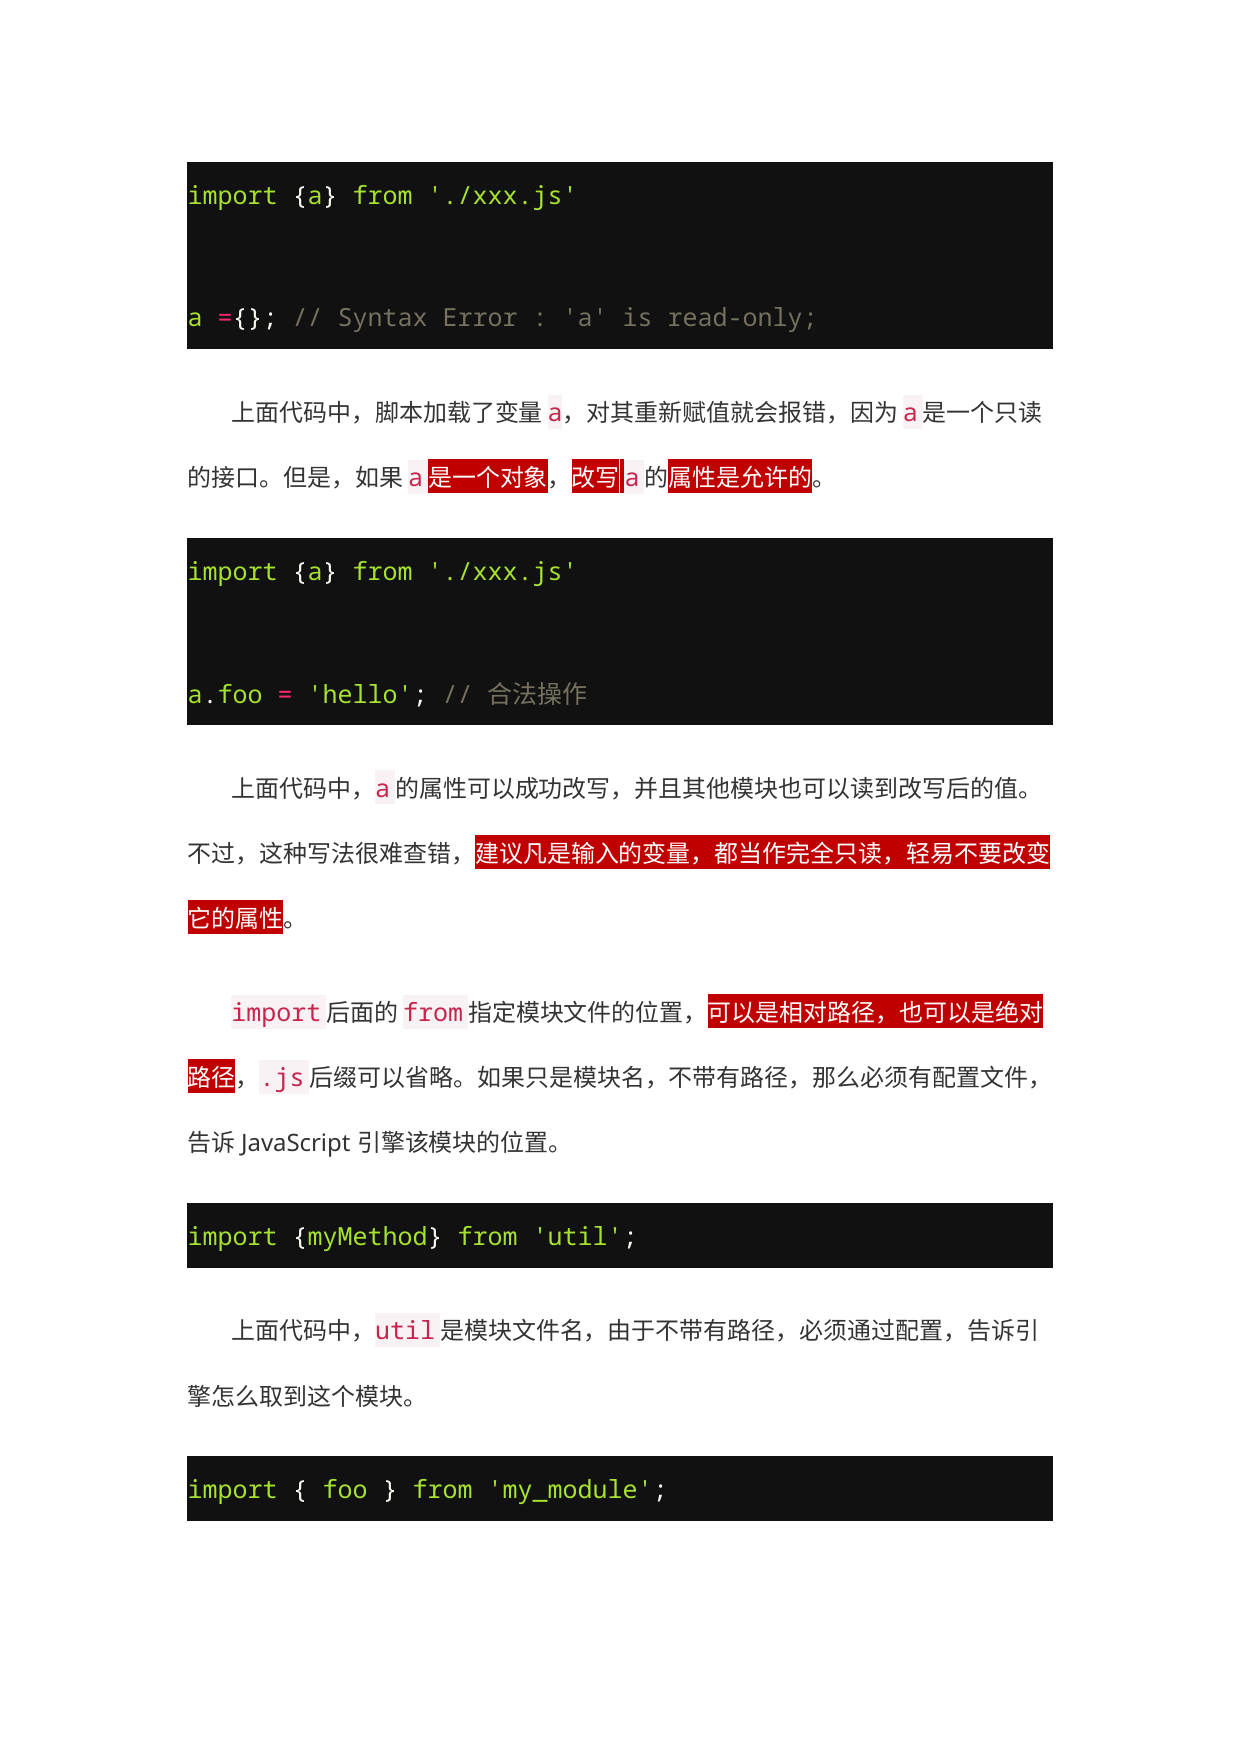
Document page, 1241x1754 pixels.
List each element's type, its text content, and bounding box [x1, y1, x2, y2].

text 上面代码中，脚本加载了变量a，对其重新赋值就会报错，因为a是一个只读的接口。但是，如果a是一个对象，改写a的属性是允许的。 [187, 379, 1053, 509]
text import { foo } from 'my_module'; [187, 1456, 1053, 1521]
text import {myMethod} from 'util'; [187, 1203, 1053, 1268]
text import {a} from './xxx.js' [187, 162, 1053, 227]
text 上面代码中，a的属性可以成功改写，并且其他模块也可以读到改写后的值。不过，这种写法很难查错，建议凡是输入的变量，都当作完全只读，轻易不要改变它的属性。 [187, 754, 1053, 949]
text import {a} from './xxx.js' [187, 538, 1053, 603]
text a ={}; // Syntax Error : 'a' is read-only; [187, 284, 1053, 349]
text 上面代码中，util是模块文件名，由于不带有路径，必须通过配置，告诉引擎怎么取到这个模块。 [187, 1297, 1053, 1427]
text a.foo = 'hello'; // 合法操作 [187, 660, 1053, 725]
text import后面的from指定模块文件的位置，可以是相对路径，也可以是绝对路径，.js后缀可以省略。如果只是模块名，不带有路径，那么必须有配置文件，告诉 JavaScript 引擎该模块的位置。 [187, 979, 1053, 1174]
